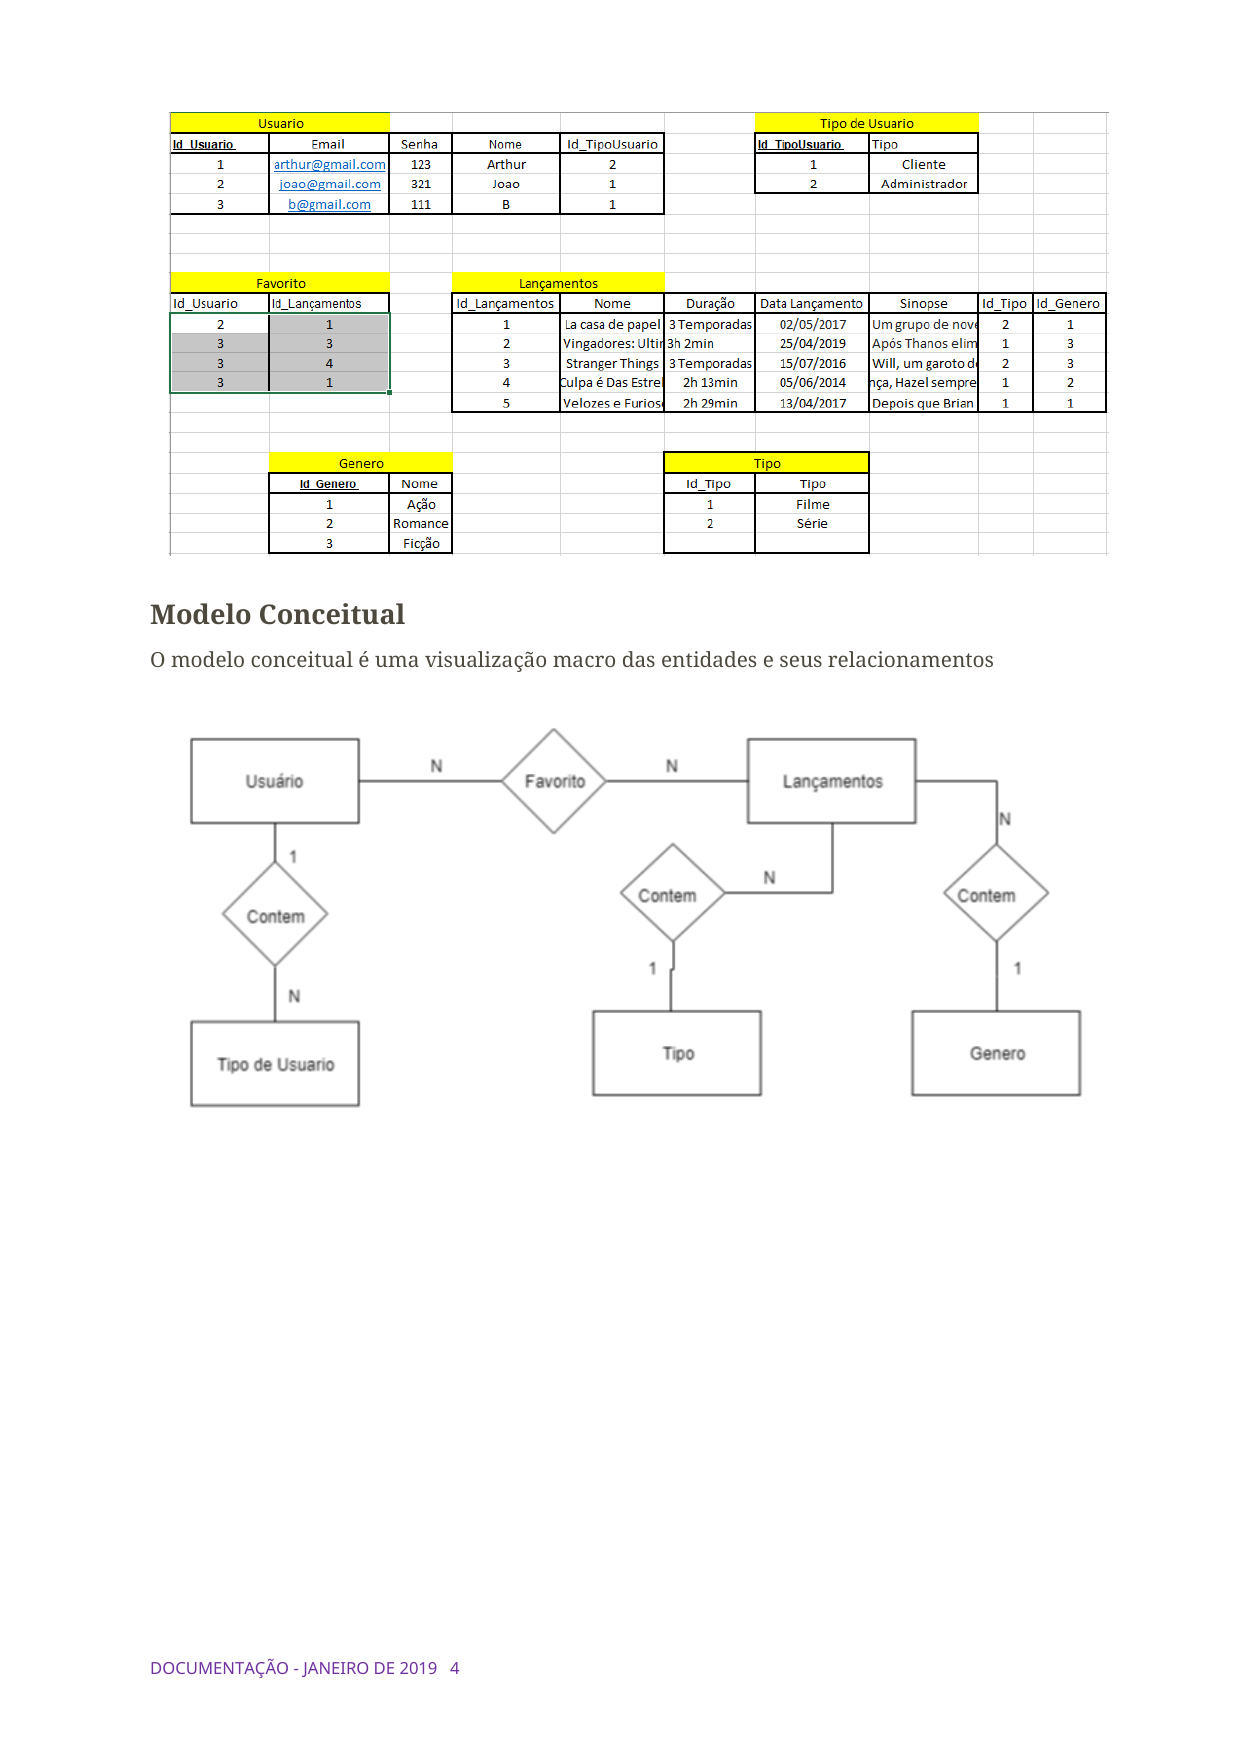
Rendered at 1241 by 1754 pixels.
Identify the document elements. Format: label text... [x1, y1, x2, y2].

text Modelo Conceitual [150, 596, 1090, 633]
text O modelo conceitual é uma visualização macro das entidades e seus relacionamentos [150, 645, 1090, 674]
